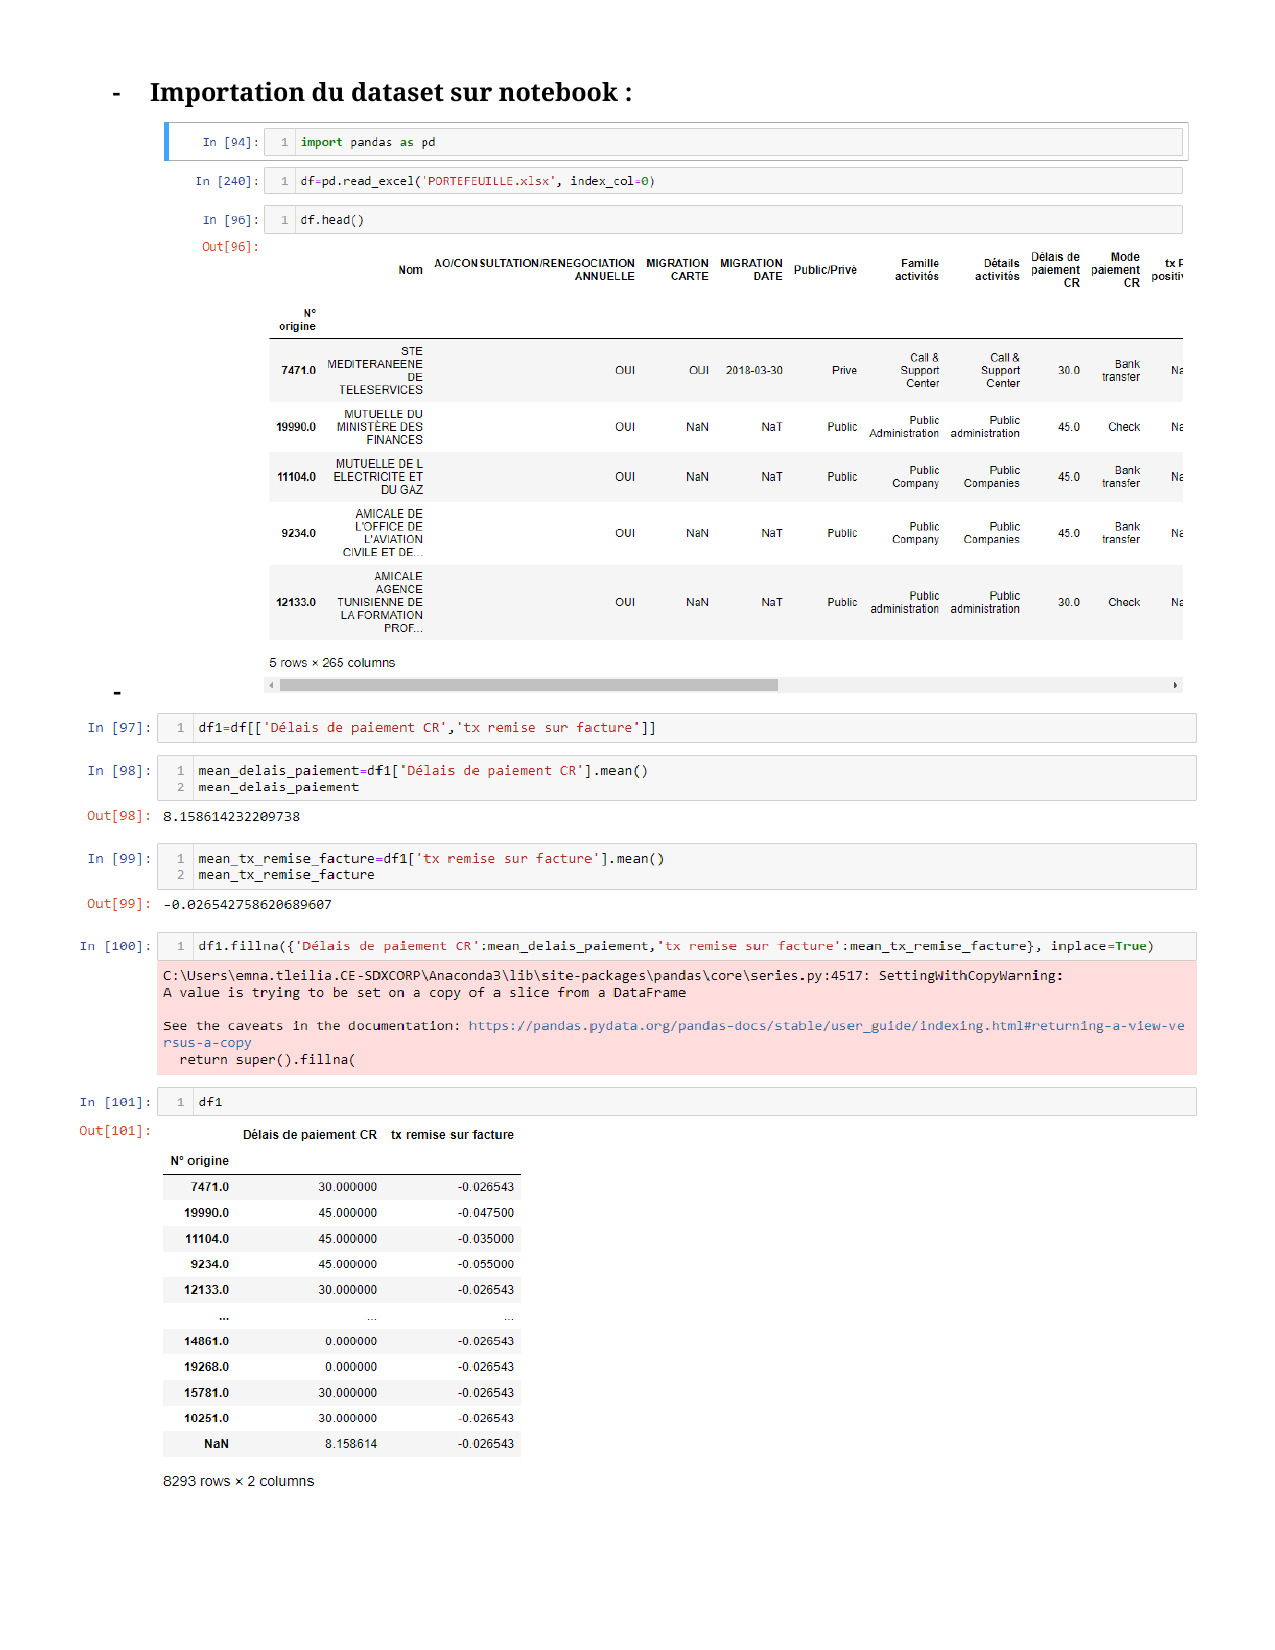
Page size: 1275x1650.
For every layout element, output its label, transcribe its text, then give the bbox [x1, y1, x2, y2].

picture [150, 109, 1200, 700]
list Importation du dataset sur notebook : [112, 75, 1200, 109]
picture [75, 707, 1200, 1499]
